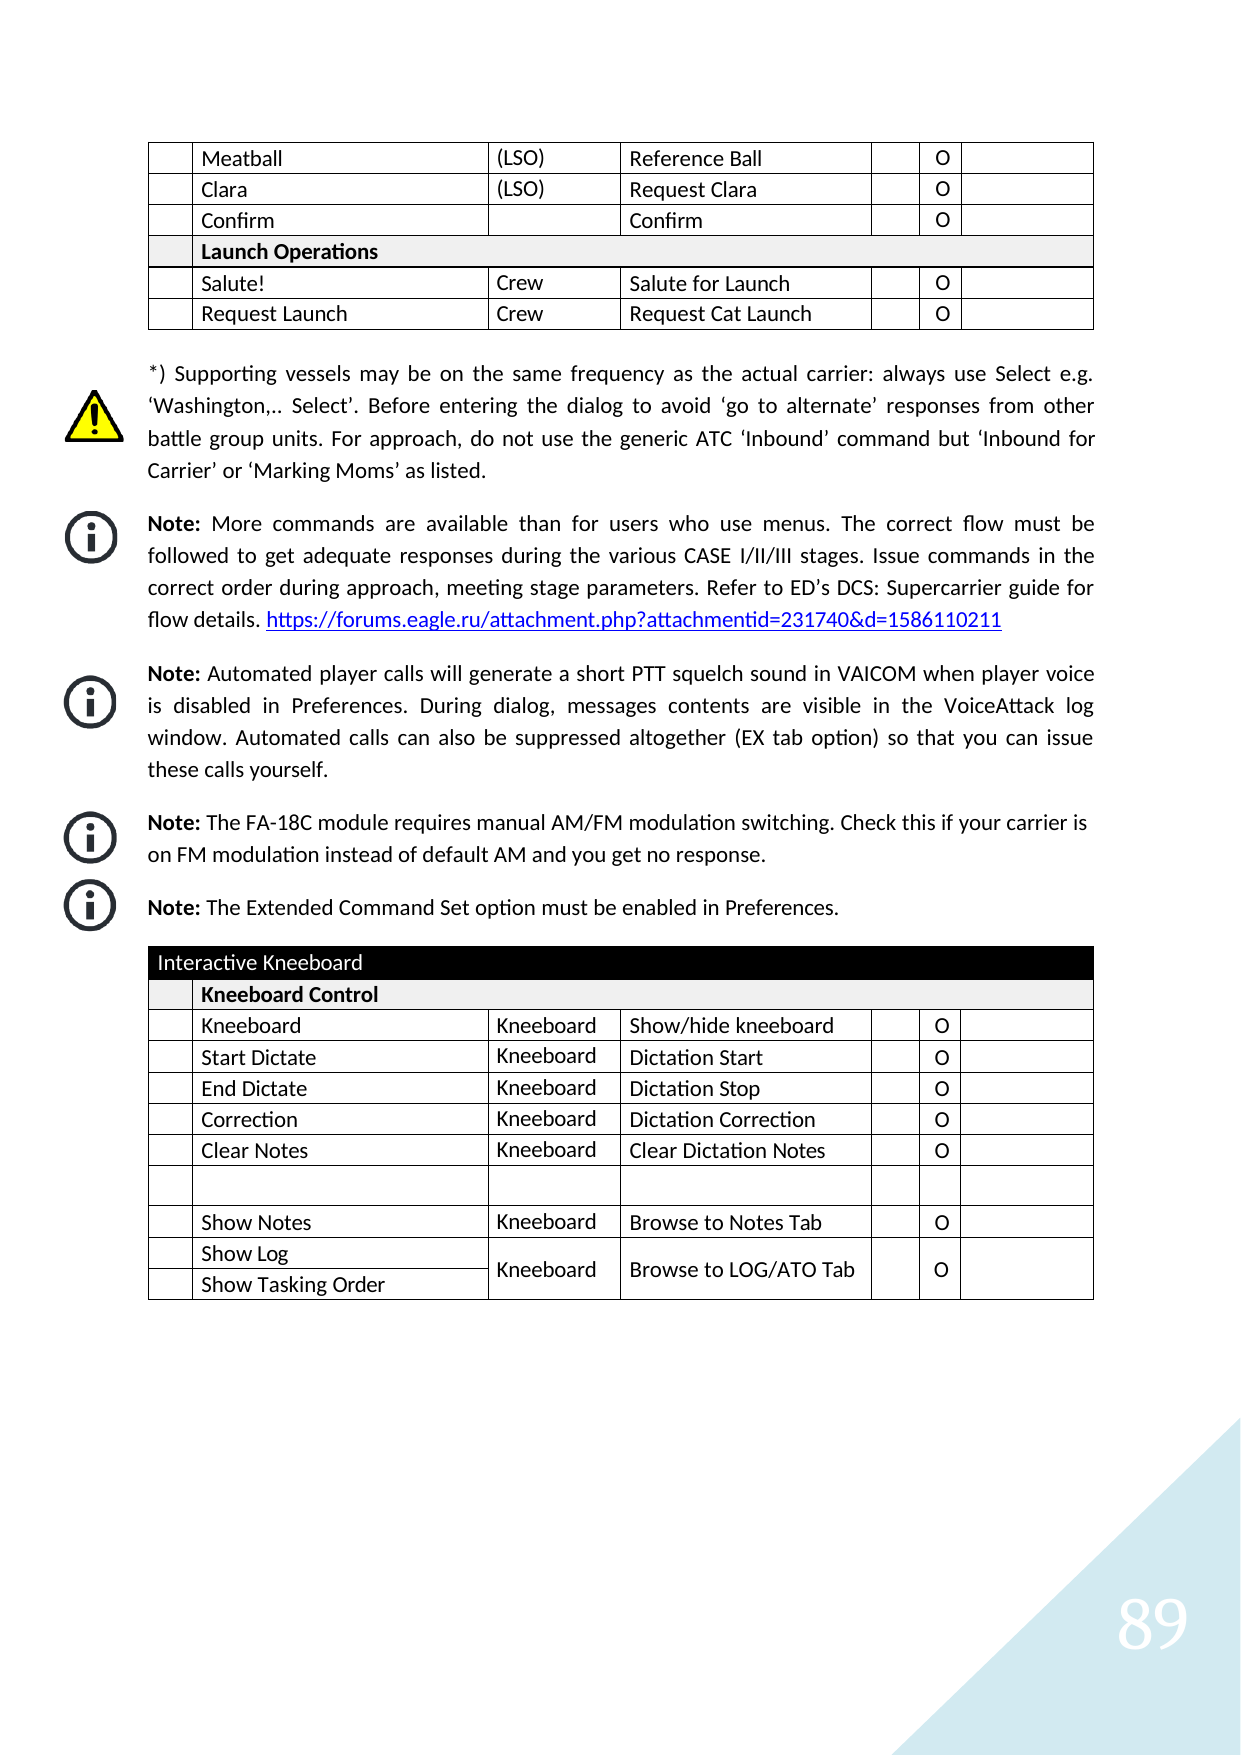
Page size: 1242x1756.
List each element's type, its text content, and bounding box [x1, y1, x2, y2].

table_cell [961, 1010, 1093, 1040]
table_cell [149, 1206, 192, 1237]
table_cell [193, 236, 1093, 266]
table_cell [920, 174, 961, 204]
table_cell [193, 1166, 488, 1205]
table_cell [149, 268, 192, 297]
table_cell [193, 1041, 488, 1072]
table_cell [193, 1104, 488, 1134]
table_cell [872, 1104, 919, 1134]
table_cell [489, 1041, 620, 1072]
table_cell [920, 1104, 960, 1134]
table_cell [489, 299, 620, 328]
picture [44, 811, 132, 949]
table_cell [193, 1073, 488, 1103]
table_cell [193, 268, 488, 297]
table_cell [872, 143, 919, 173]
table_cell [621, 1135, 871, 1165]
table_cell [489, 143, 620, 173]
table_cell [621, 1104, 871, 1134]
text Note: The Extended Command Set option must be enabled in Preferences. [147, 893, 1131, 921]
text *) Supporting vessels may be on the same frequency as the actual carrier: always use Select e.g. ‘Washington,.. Select’. Before entering the dialog to avoid ‘go to alternate’ responses from other battle group units. For approach, do not use the generic ATC ‘Inbound’ command but ‘Inbound for Carrier’ or ‘Marking Moms’ as listed. [147, 359, 1096, 484]
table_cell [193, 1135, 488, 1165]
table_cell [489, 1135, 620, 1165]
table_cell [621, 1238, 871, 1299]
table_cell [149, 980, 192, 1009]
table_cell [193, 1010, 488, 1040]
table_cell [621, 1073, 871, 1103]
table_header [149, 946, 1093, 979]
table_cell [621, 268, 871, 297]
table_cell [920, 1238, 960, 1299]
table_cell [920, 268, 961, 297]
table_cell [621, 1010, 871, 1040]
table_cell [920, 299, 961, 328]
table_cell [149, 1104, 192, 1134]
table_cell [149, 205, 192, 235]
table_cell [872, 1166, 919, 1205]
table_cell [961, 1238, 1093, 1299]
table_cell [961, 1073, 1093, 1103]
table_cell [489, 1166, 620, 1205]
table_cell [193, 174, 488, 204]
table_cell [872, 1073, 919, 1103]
text Note: More commands are available than for users who use menus. The correct flow must be followed to get adequate responses during the various CASE I/II/III stages. Issue commands in the correct order during approach, meeting stage parameters. Refer to ED’s DCS: Supercarrier guide for flow details. https://forums.eagle.ru/attachment.php?attachmentid=231740&d=1586110211 [147, 509, 1095, 634]
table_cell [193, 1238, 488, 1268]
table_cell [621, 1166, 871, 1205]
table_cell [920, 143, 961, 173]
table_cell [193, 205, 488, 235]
text Note: The FA-18C module requires manual AM/FM modulation switching. Check this if your carrier is on FM modulation instead of default AM and you get no response. [147, 808, 1088, 868]
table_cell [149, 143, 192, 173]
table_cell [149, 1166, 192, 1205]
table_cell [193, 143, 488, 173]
picture [63, 675, 117, 729]
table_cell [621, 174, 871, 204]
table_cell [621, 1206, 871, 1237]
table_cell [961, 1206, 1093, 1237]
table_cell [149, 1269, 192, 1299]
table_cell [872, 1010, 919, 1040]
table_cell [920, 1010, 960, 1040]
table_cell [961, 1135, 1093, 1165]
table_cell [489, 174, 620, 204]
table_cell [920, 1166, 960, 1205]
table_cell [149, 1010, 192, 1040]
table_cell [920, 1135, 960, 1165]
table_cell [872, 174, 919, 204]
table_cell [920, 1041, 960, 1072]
text Note: Automated player calls will generate a short PTT squelch sound in VAICOM when player voice is disabled in Preferences. During dialog, messages contents are visible in the VoiceAttack log window. Automated calls can also be suppressed altogether (EX tab option) so that you can issue these calls yourself. [147, 659, 1095, 783]
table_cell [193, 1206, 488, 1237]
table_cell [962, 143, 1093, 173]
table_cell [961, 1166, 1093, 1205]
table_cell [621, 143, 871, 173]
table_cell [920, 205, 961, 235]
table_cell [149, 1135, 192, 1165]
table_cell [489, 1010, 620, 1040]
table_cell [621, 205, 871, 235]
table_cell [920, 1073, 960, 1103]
picture [64, 390, 124, 442]
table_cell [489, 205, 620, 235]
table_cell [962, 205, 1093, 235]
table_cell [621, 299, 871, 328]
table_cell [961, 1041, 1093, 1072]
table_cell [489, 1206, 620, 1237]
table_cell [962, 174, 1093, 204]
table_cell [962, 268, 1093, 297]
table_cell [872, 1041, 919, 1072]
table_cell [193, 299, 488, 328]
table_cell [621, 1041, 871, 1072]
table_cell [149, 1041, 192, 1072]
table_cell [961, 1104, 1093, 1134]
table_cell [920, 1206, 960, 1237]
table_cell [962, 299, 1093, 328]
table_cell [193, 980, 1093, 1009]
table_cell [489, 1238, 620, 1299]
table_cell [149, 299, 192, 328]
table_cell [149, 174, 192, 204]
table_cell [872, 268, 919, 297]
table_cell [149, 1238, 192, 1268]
picture [64, 511, 118, 564]
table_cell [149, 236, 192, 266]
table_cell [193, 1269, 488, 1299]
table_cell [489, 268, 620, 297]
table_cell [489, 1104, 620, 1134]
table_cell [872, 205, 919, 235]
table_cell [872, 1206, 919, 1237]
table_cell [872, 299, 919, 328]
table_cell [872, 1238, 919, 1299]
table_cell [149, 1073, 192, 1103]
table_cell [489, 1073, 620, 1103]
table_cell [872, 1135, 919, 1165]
